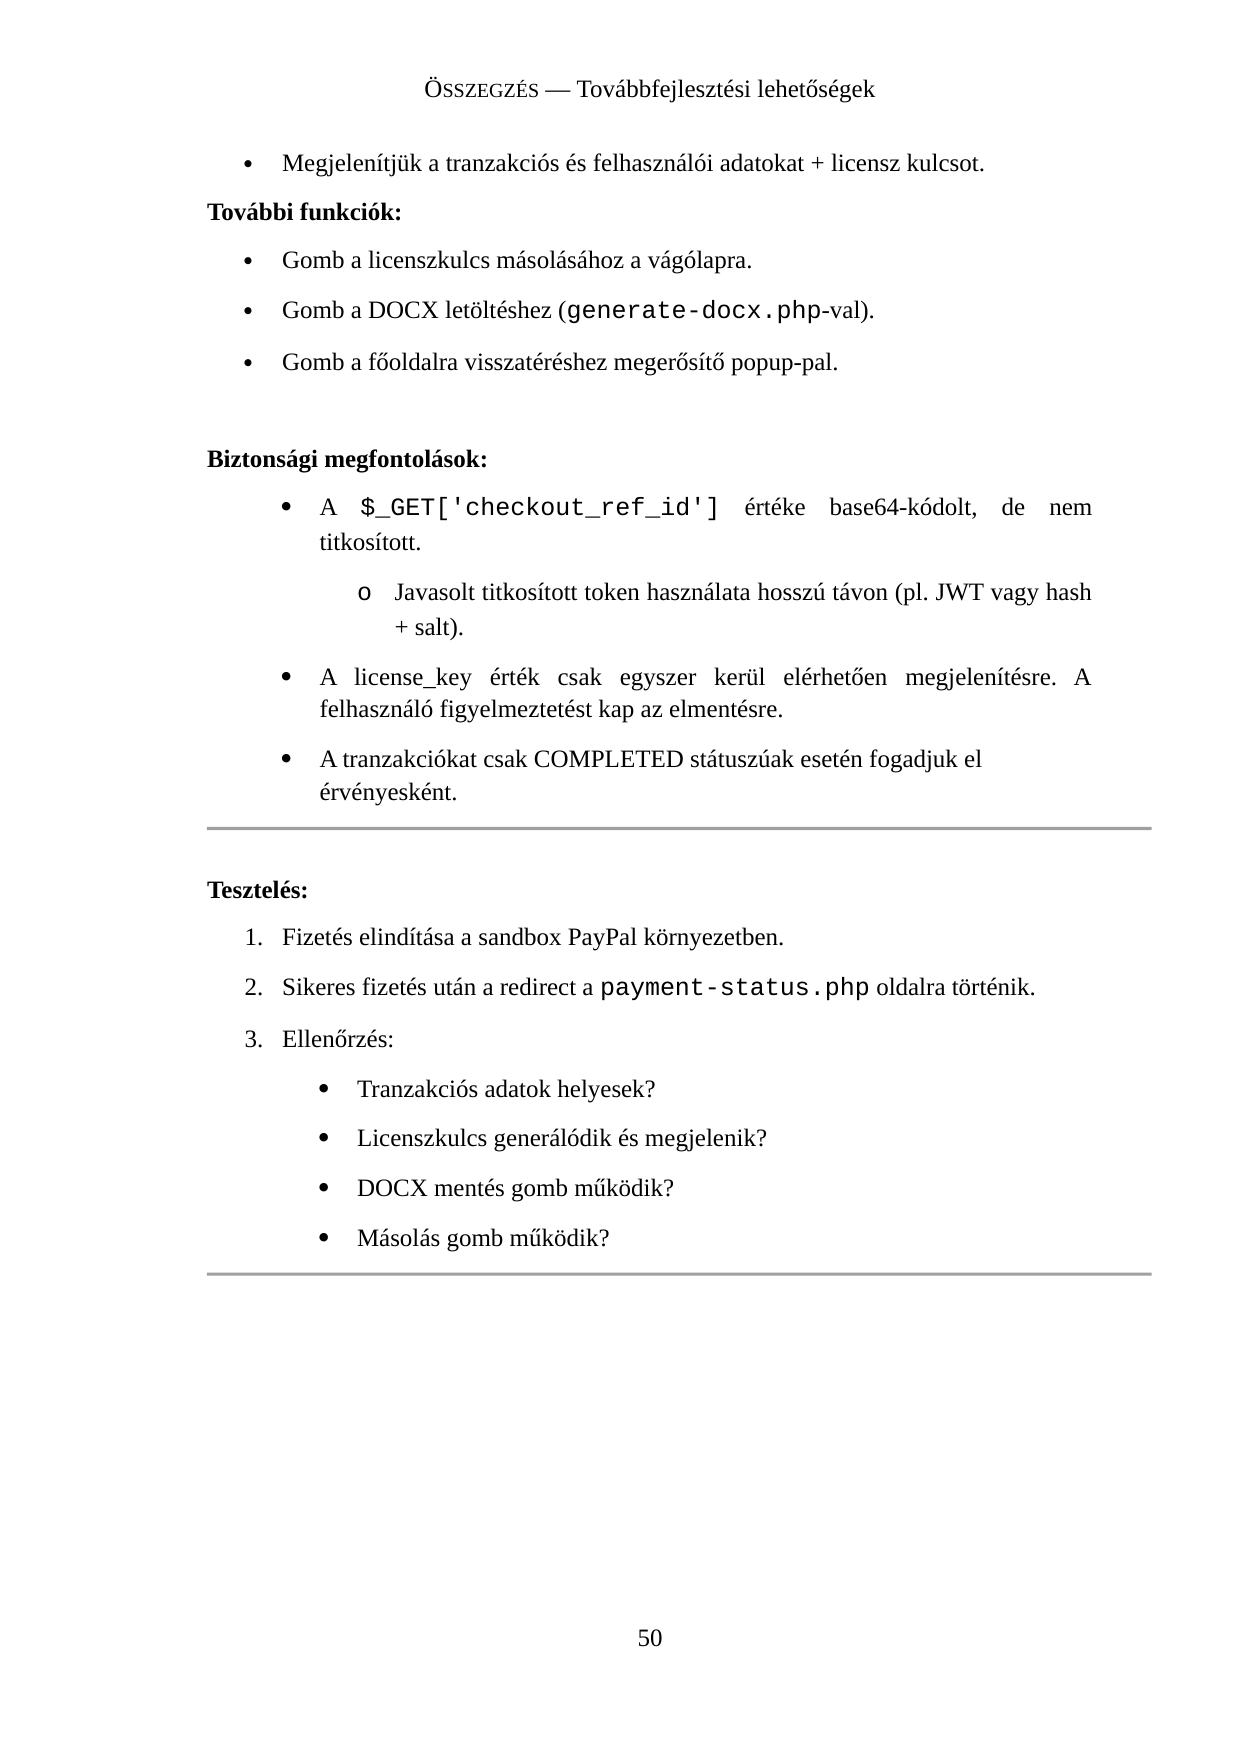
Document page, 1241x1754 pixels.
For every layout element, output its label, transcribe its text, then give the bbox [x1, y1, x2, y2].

list DOCX mentés gomb működik? [319, 1173, 1092, 1202]
list A license_key érték csak egyszer kerül elérhetően megjelenítésre. A felhasználó figyelmeztetést kap az elmentésre. [282, 662, 1092, 723]
list A $_GET['checkout_ref_id'] értéke base64-kódolt, de nem titkosított. [282, 492, 1092, 556]
list Gomb a DOCX letöltéshez (generate-docx.php-val). [244, 295, 1092, 326]
list Ellenőrzés: [244, 1024, 1092, 1053]
list Tranzakciós adatok helyesek? [319, 1074, 1092, 1103]
list Licenszkulcs generálódik és megjelenik? [319, 1123, 1092, 1152]
list Másolás gomb működik? [319, 1223, 1092, 1252]
text További funkciók: [207, 197, 1092, 226]
list Gomb a licenszkulcs másolásához a vágólapra. [244, 245, 1092, 274]
text Biztonsági megfontolások: [207, 444, 1092, 473]
list A tranzakciókat csak COMPLETED státuszúak esetén fogadjuk el érvényesként. [282, 744, 1092, 806]
list Fizetés elindítása a sandbox PayPal környezetben. [244, 922, 1092, 951]
list Megjelenítjük a tranzakciós és felhasználói adatokat + licensz kulcsot. [244, 148, 1092, 176]
list Gomb a főoldalra visszatéréshez megerősítő popup-pal. [244, 347, 1092, 376]
list Sikeres fizetés után a redirect a payment-status.php oldalra történik. [244, 972, 1092, 1003]
list Javasolt titkosított token használata hosszú távon (pl. JWT vagy hash + salt). [357, 577, 1092, 641]
text Tesztelés: [207, 875, 1092, 903]
